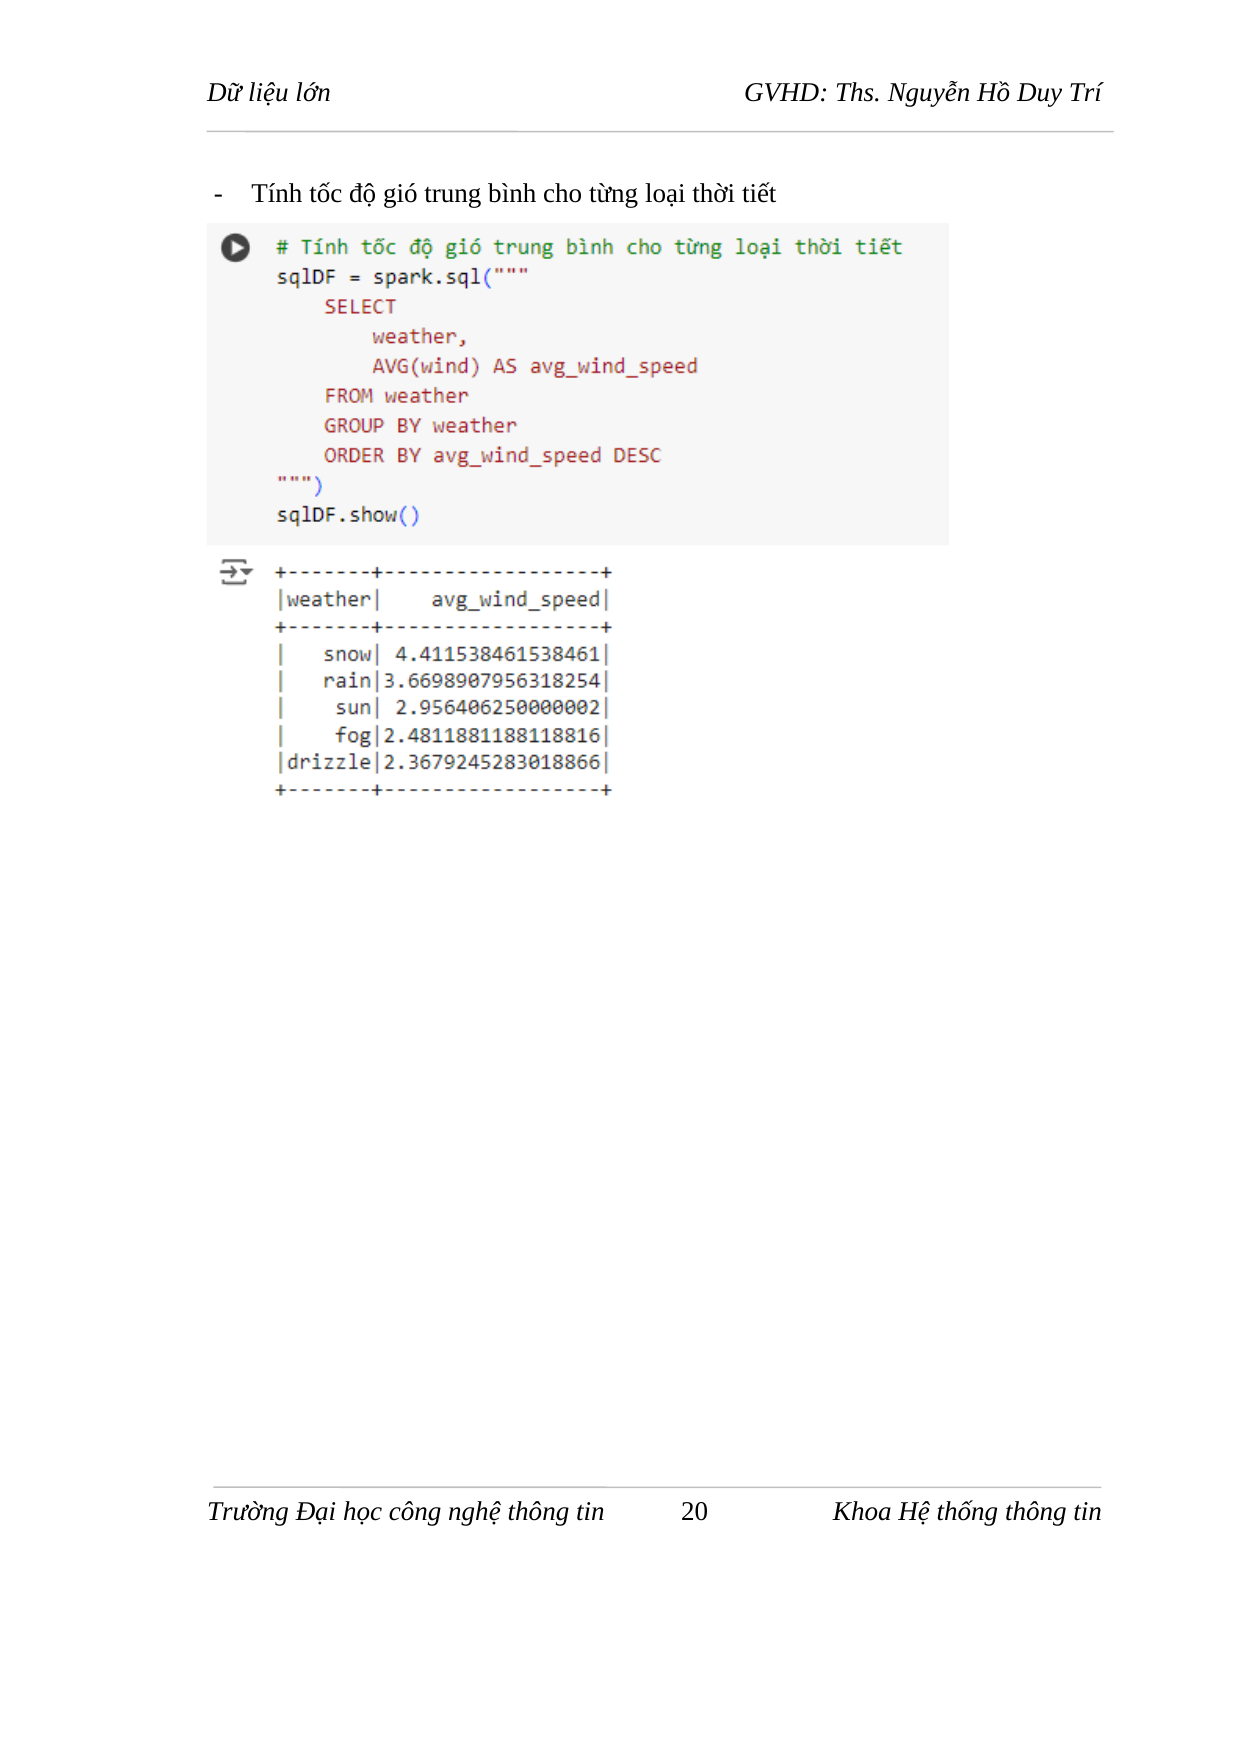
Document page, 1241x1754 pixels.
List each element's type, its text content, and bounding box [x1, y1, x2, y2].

picture [206, 223, 949, 824]
list Tính tốc độ gió trung bình cho từng loại thời tiết [214, 177, 1122, 208]
